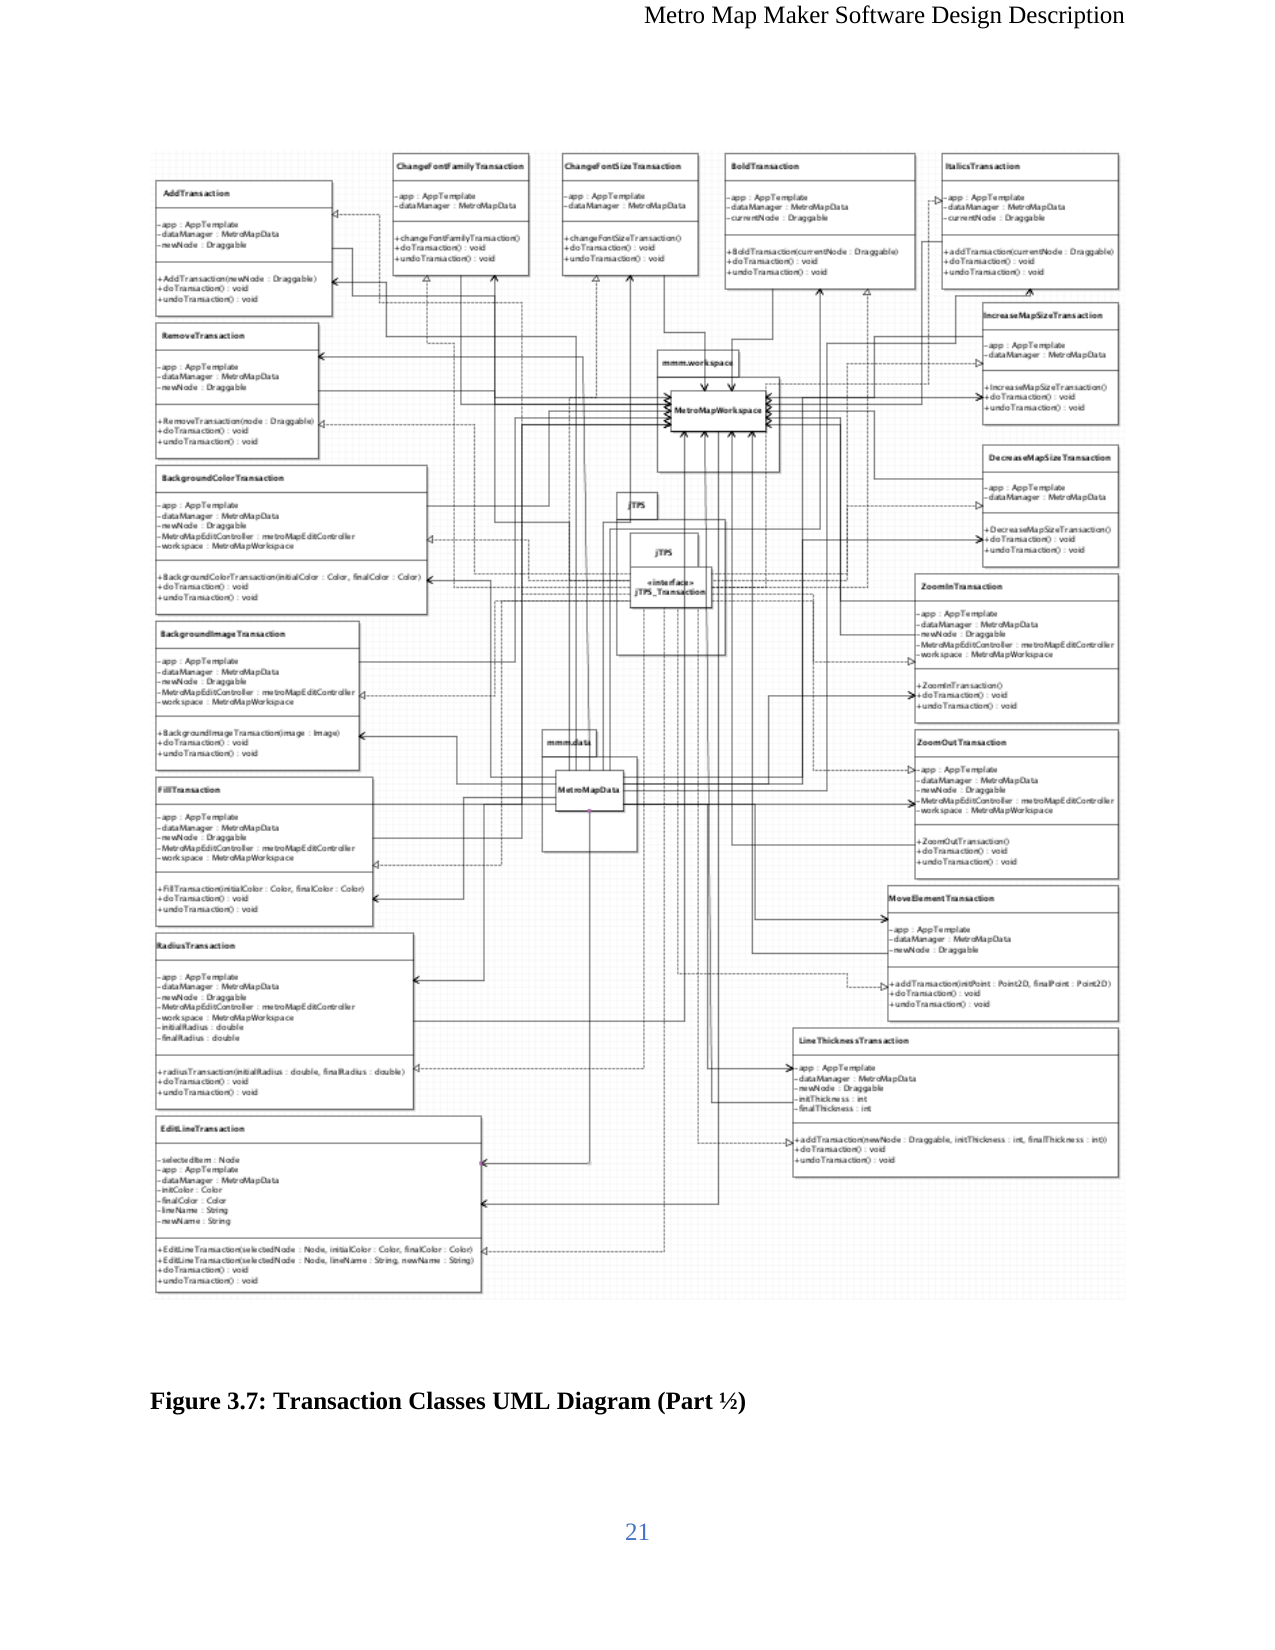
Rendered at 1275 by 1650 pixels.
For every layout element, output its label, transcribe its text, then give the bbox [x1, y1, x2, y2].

text Figure 3.7: Transaction Classes UML Diagram (Part ½) [150, 1386, 1125, 1415]
picture [150, 150, 1125, 1300]
